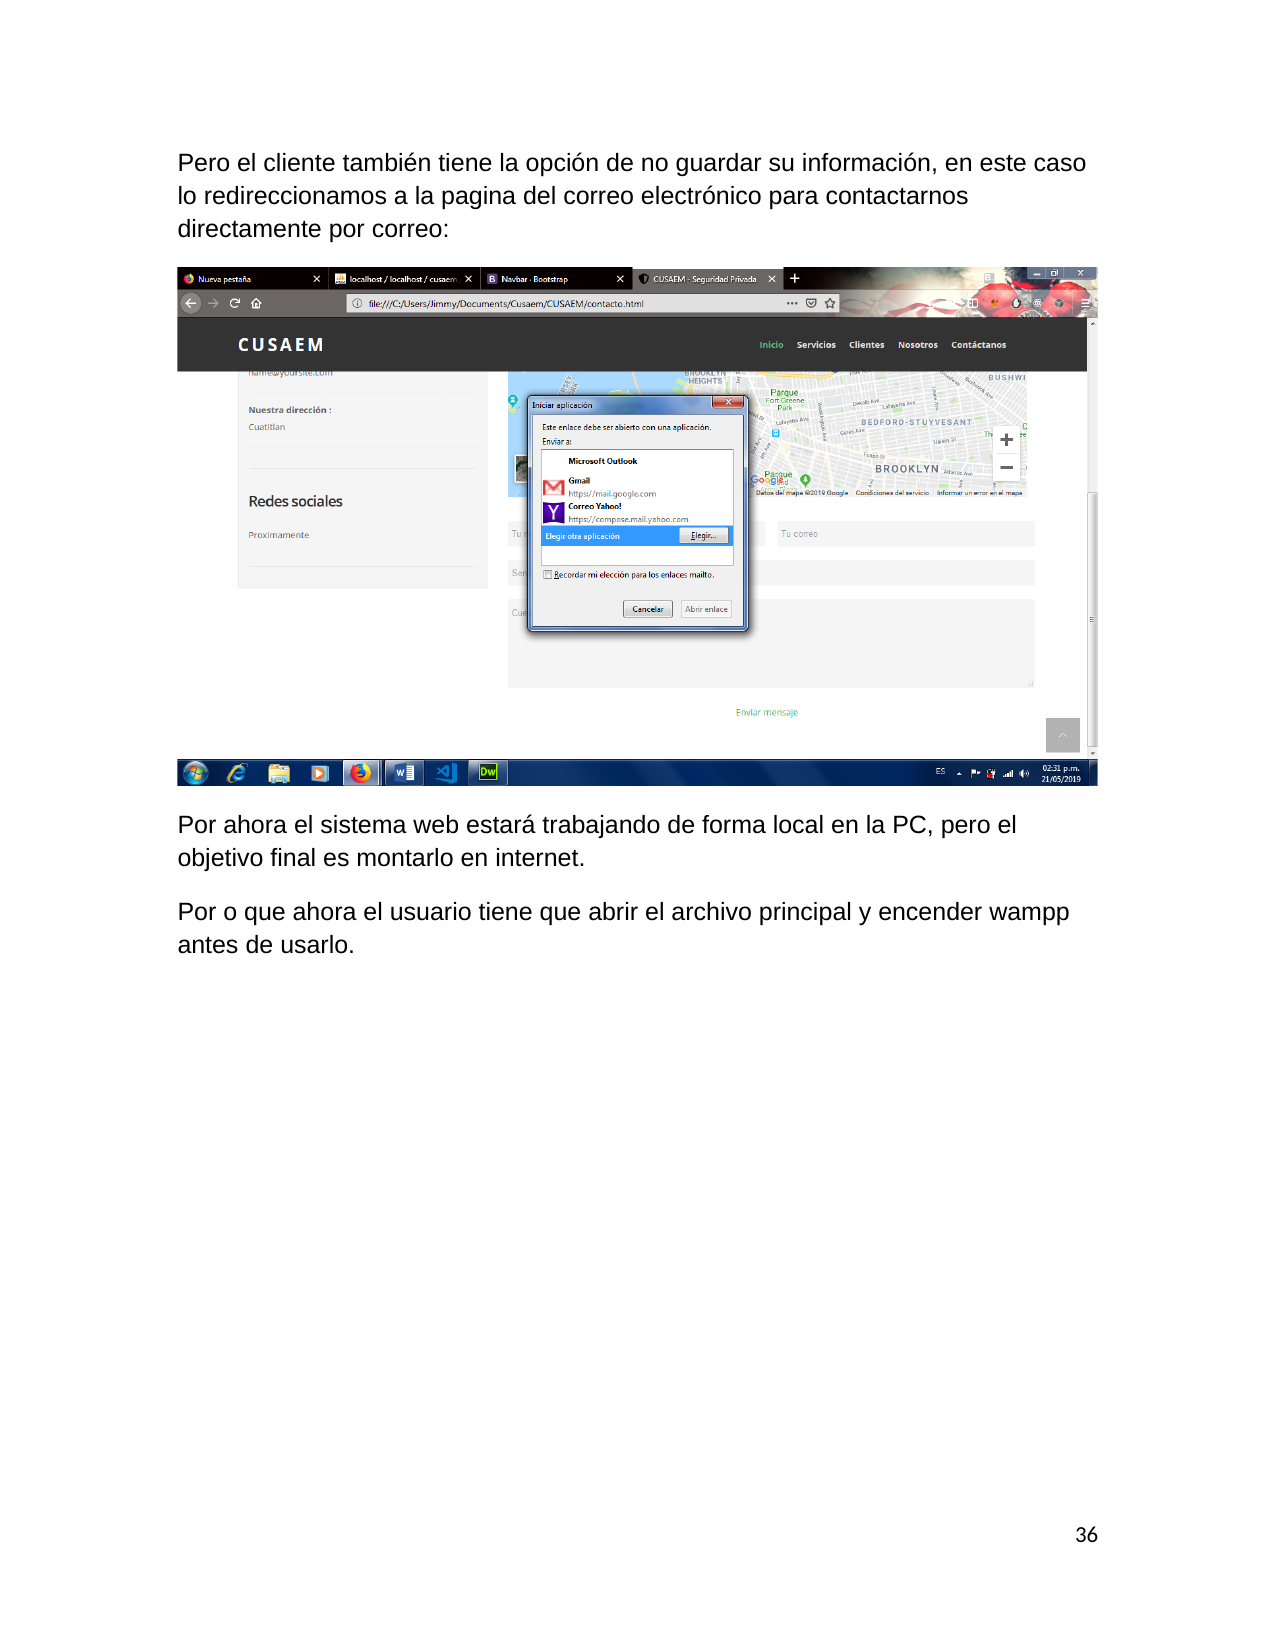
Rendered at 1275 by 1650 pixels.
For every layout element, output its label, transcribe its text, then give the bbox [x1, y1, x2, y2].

text Pero el cliente también tiene la opción de no guardar su información, en este caso lo redireccionamos a la pagina del correo electrónico para contactarnos directamente por correo: [177, 148, 1098, 242]
text Por o que ahora el usuario tiene que abrir el archivo principal y encender wampp antes de usarlo. [177, 897, 1098, 959]
picture [177, 267, 1098, 786]
text Por ahora el sistema web estará trabajando de forma local en la PC, pero el objetivo final es montarlo en internet. [177, 810, 1098, 872]
